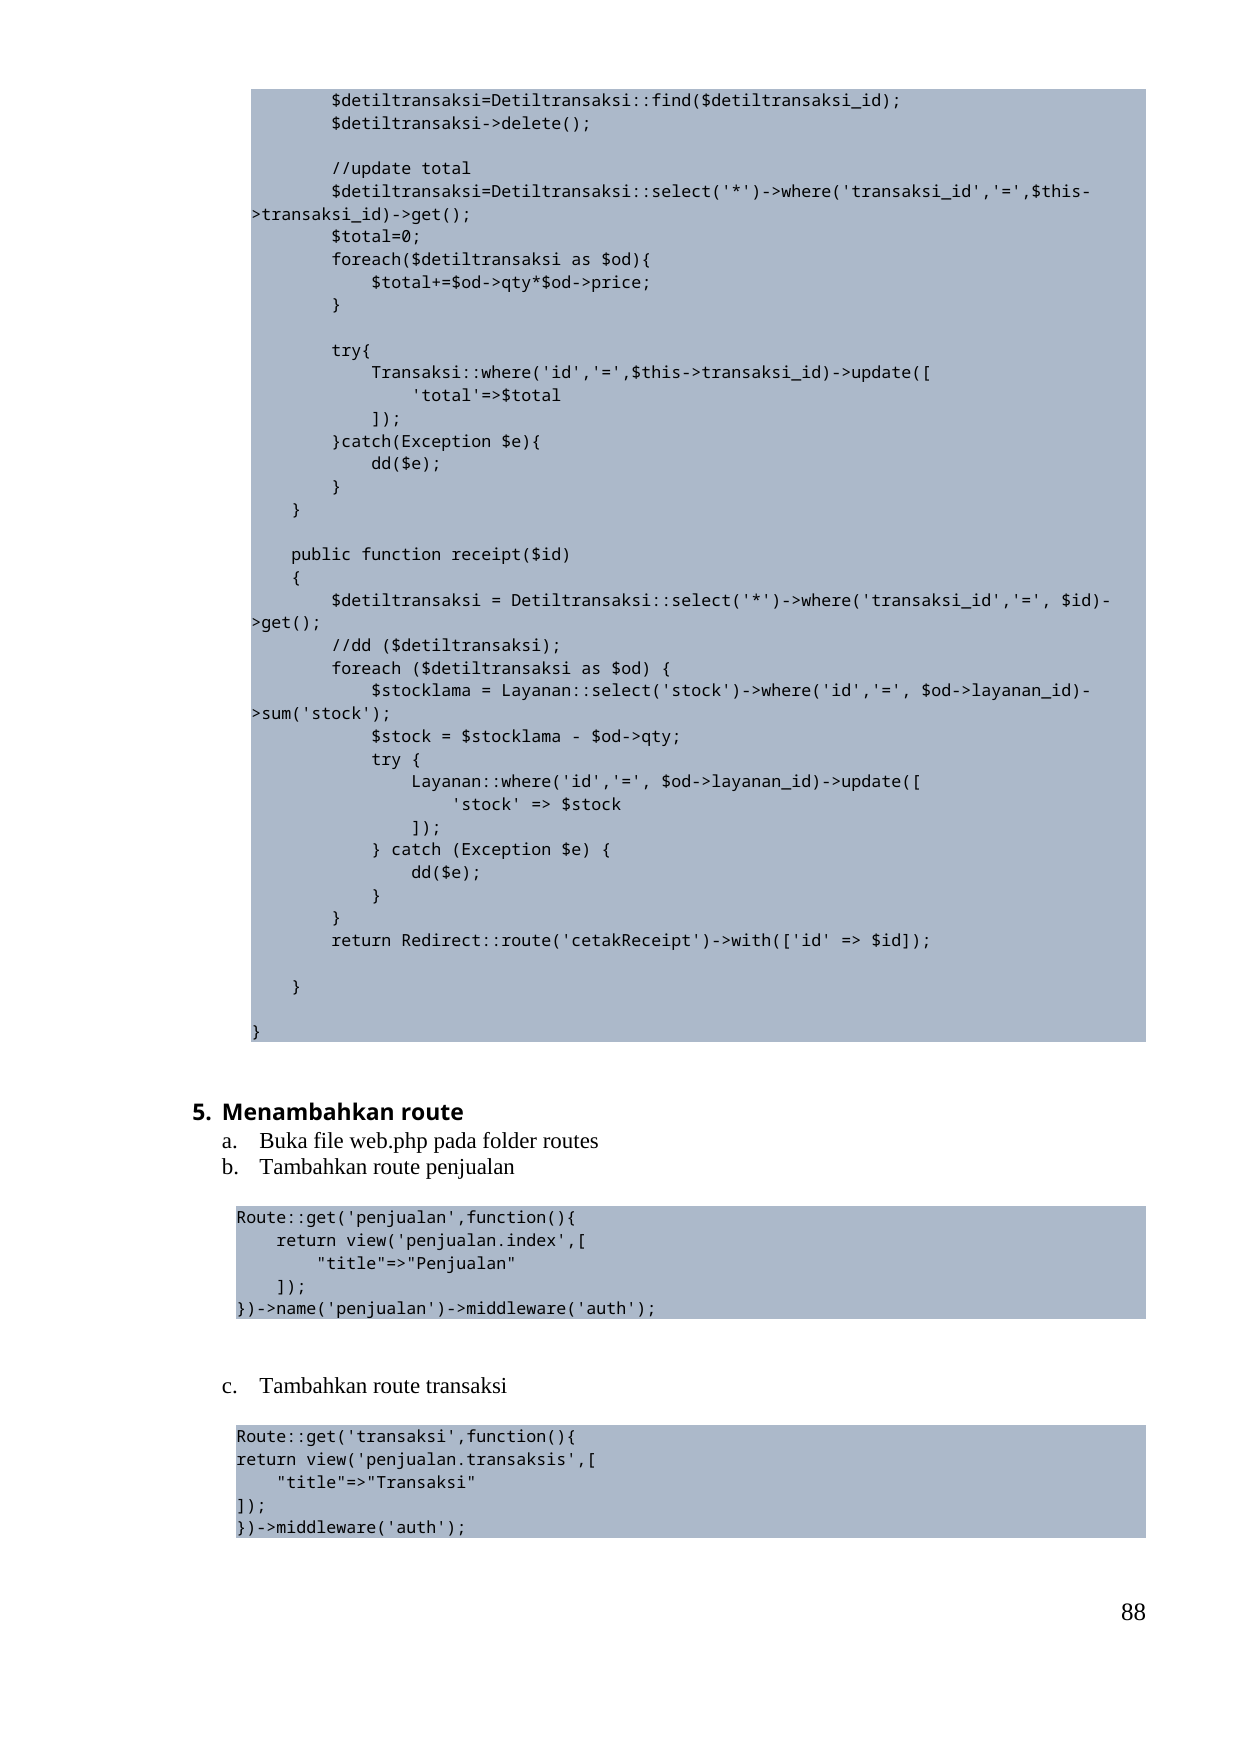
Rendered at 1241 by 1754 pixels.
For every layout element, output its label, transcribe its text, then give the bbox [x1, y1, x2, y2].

text try{ [251, 338, 1146, 361]
text } catch (Exception $e) { [251, 838, 1146, 861]
text })->name('penjualan')->middleware('auth'); [236, 1297, 1146, 1319]
text ]); [236, 1493, 1146, 1516]
text } [251, 1020, 1146, 1042]
text { [251, 566, 1146, 588]
text $detiltransaksi->delete(); [251, 111, 1146, 134]
list Buka file web.php pada folder routes [222, 1127, 1146, 1153]
text 'total'=>$total [251, 384, 1146, 407]
text public function receipt($id) [251, 543, 1146, 566]
text Route::get('penjualan',function(){ [236, 1206, 1146, 1229]
text Transaksi::where('id','=',$this->transaksi_id)->update([ [251, 361, 1146, 384]
text //dd ($detiltransaksi); [251, 634, 1146, 656]
text ]); [236, 1274, 1146, 1297]
text return Redirect::route('cetakReceipt')->with(['id' => $id]); [251, 929, 1146, 952]
text $stock = $stocklama - $od->qty; [251, 724, 1146, 747]
text return view('penjualan.index',[ [236, 1229, 1146, 1251]
subtitle Menambahkan route [192, 1096, 1146, 1127]
text dd($e); [251, 452, 1146, 475]
list Tambahkan route transaksi [222, 1372, 1146, 1399]
text ]); [251, 815, 1146, 838]
text })->middleware('auth'); [236, 1516, 1146, 1538]
text foreach ($detiltransaksi as $od) { [251, 656, 1146, 679]
text } [251, 883, 1146, 906]
text $total=0; [251, 225, 1146, 248]
text }catch(Exception $e){ [251, 429, 1146, 452]
text $detiltransaksi=Detiltransaksi::find($detiltransaksi_id); [251, 89, 1146, 111]
text $stocklama = Layanan::select('stock')->where('id','=', $od->layanan_id)->sum('stock'); [251, 679, 1146, 724]
text return view('penjualan.transaksis',[ [236, 1448, 1146, 1470]
list Tambahkan route penjualan [222, 1153, 1146, 1180]
text } [251, 906, 1146, 929]
text $total+=$od->qty*$od->price; [251, 270, 1146, 293]
text "title"=>"Transaksi" [236, 1470, 1146, 1493]
text $detiltransaksi=Detiltransaksi::select('*')->where('transaksi_id','=',$this->transaksi_id)->get(); [251, 179, 1146, 225]
text } [251, 475, 1146, 497]
text } [251, 497, 1146, 520]
text Route::get('transaksi',function(){ [236, 1425, 1146, 1448]
text //update total [251, 157, 1146, 179]
text try { [251, 747, 1146, 770]
text 'stock' => $stock [251, 793, 1146, 815]
text ]); [251, 407, 1146, 429]
text } [251, 974, 1146, 997]
text dd($e); [251, 861, 1146, 883]
text } [251, 293, 1146, 316]
text $detiltransaksi = Detiltransaksi::select('*')->where('transaksi_id','=', $id)->get(); [251, 588, 1146, 634]
text "title"=>"Penjualan" [236, 1251, 1146, 1274]
text Layanan::where('id','=', $od->layanan_id)->update([ [251, 770, 1146, 793]
text foreach($detiltransaksi as $od){ [251, 248, 1146, 270]
